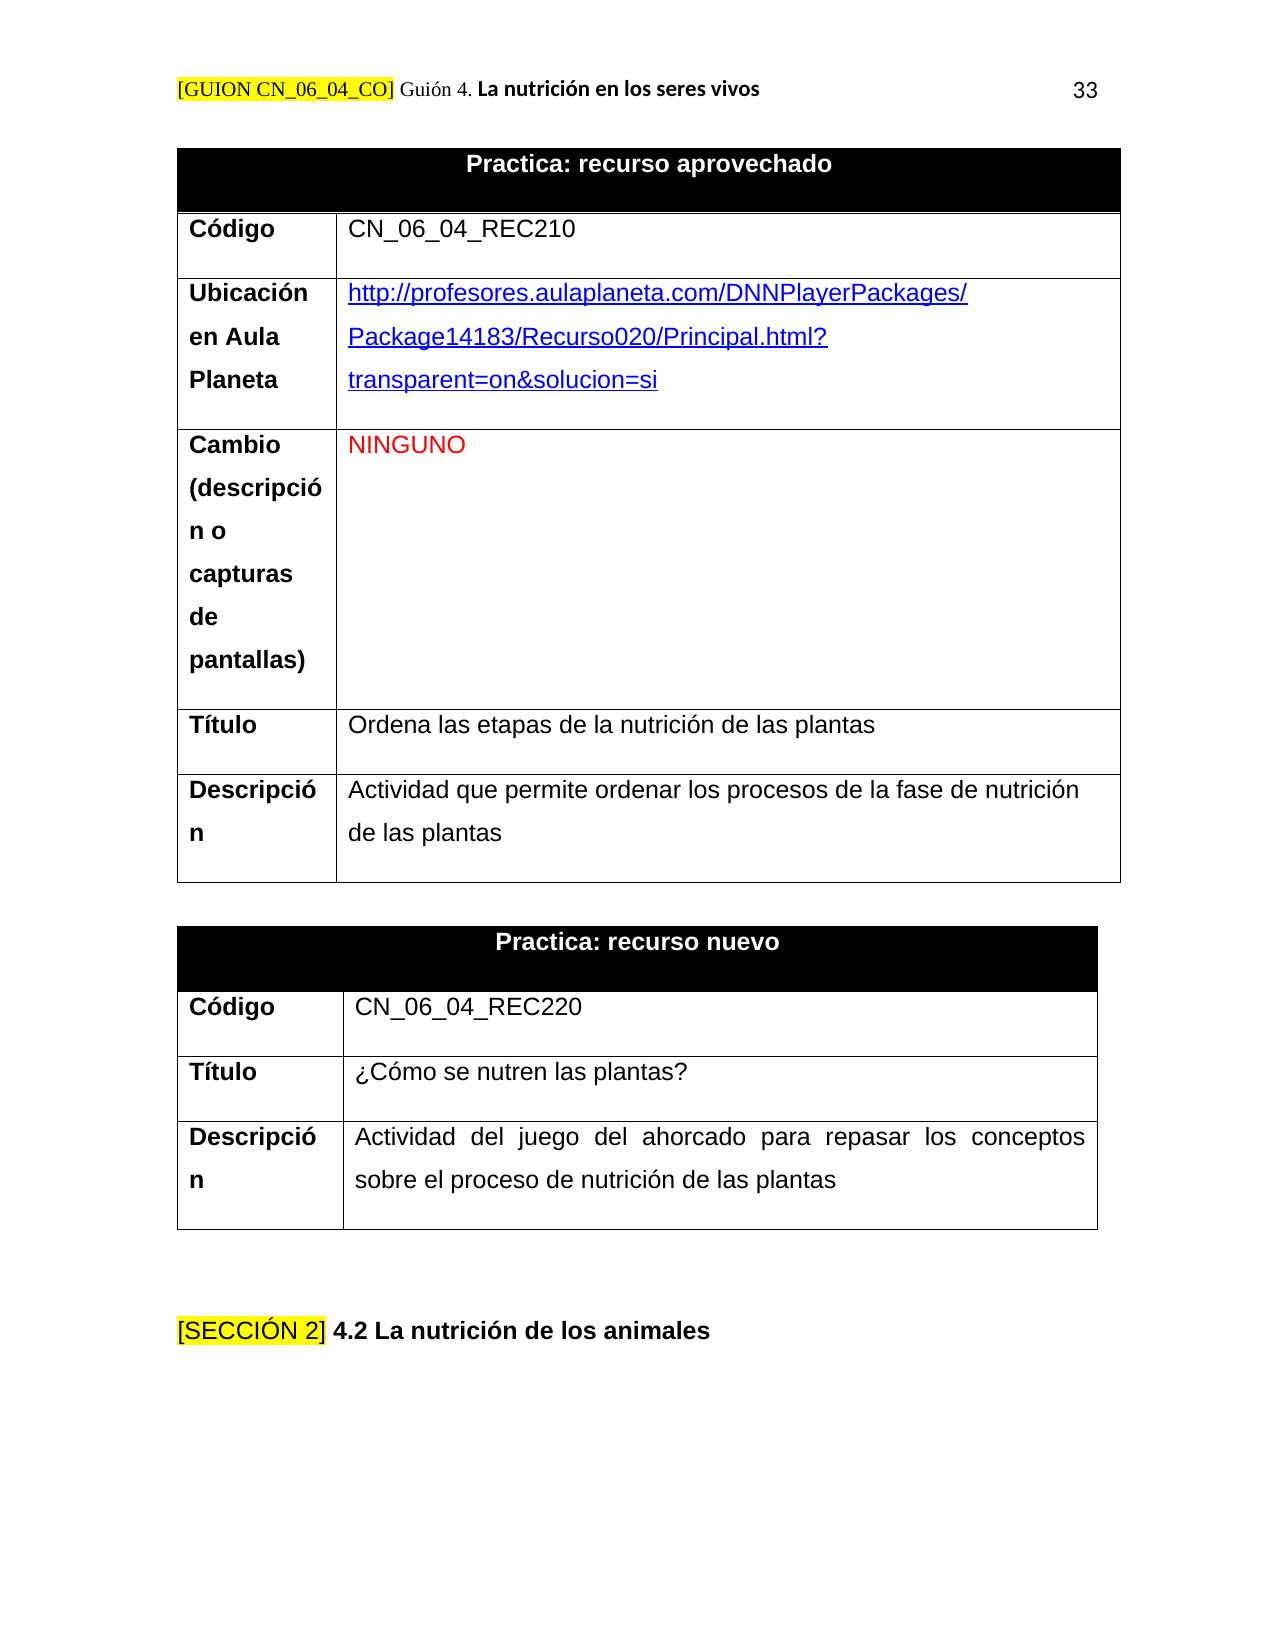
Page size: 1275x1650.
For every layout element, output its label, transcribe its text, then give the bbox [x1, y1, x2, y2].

table_cell Descripción [178, 775, 336, 882]
table_cell Ubicación en Aula Planeta [178, 279, 336, 428]
table_cell Actividad del juego del ahorcado para repasar los conceptos sobre el proceso de nutrición de las plantas [344, 1122, 1097, 1229]
table_cell CN_06_04_REC220 [344, 992, 1097, 1056]
table_cell http://profesores.aulaplaneta.com/DNNPlayerPackages/Package14183/Recurso020/Principal.html?transparent=on&solucion=si [337, 279, 1120, 428]
table_header Practica: recurso nuevo [178, 927, 1097, 991]
table_cell CN_06_04_REC210 [337, 214, 1120, 277]
table_cell Ordena las etapas de la nutrición de las plantas [337, 710, 1120, 774]
table_cell Código [178, 992, 343, 1056]
table_cell Descripción [178, 1122, 343, 1229]
table_cell NINGUNO [337, 430, 1120, 709]
table_cell Cambio (descripción o capturas de pantallas) [178, 430, 336, 709]
table_cell Título [178, 1057, 343, 1121]
table_cell ¿Cómo se nutren las plantas? [344, 1057, 1097, 1121]
table_cell Actividad que permite ordenar los procesos de la fase de nutrición de las plantas [337, 775, 1120, 882]
table_header Practica: recurso aprovechado [178, 149, 1120, 212]
table_cell Código [178, 214, 336, 277]
text [SECCIÓN 2] 4.2 La nutrición de los animales [326, 1316, 1098, 1345]
table_cell Título [178, 710, 336, 774]
